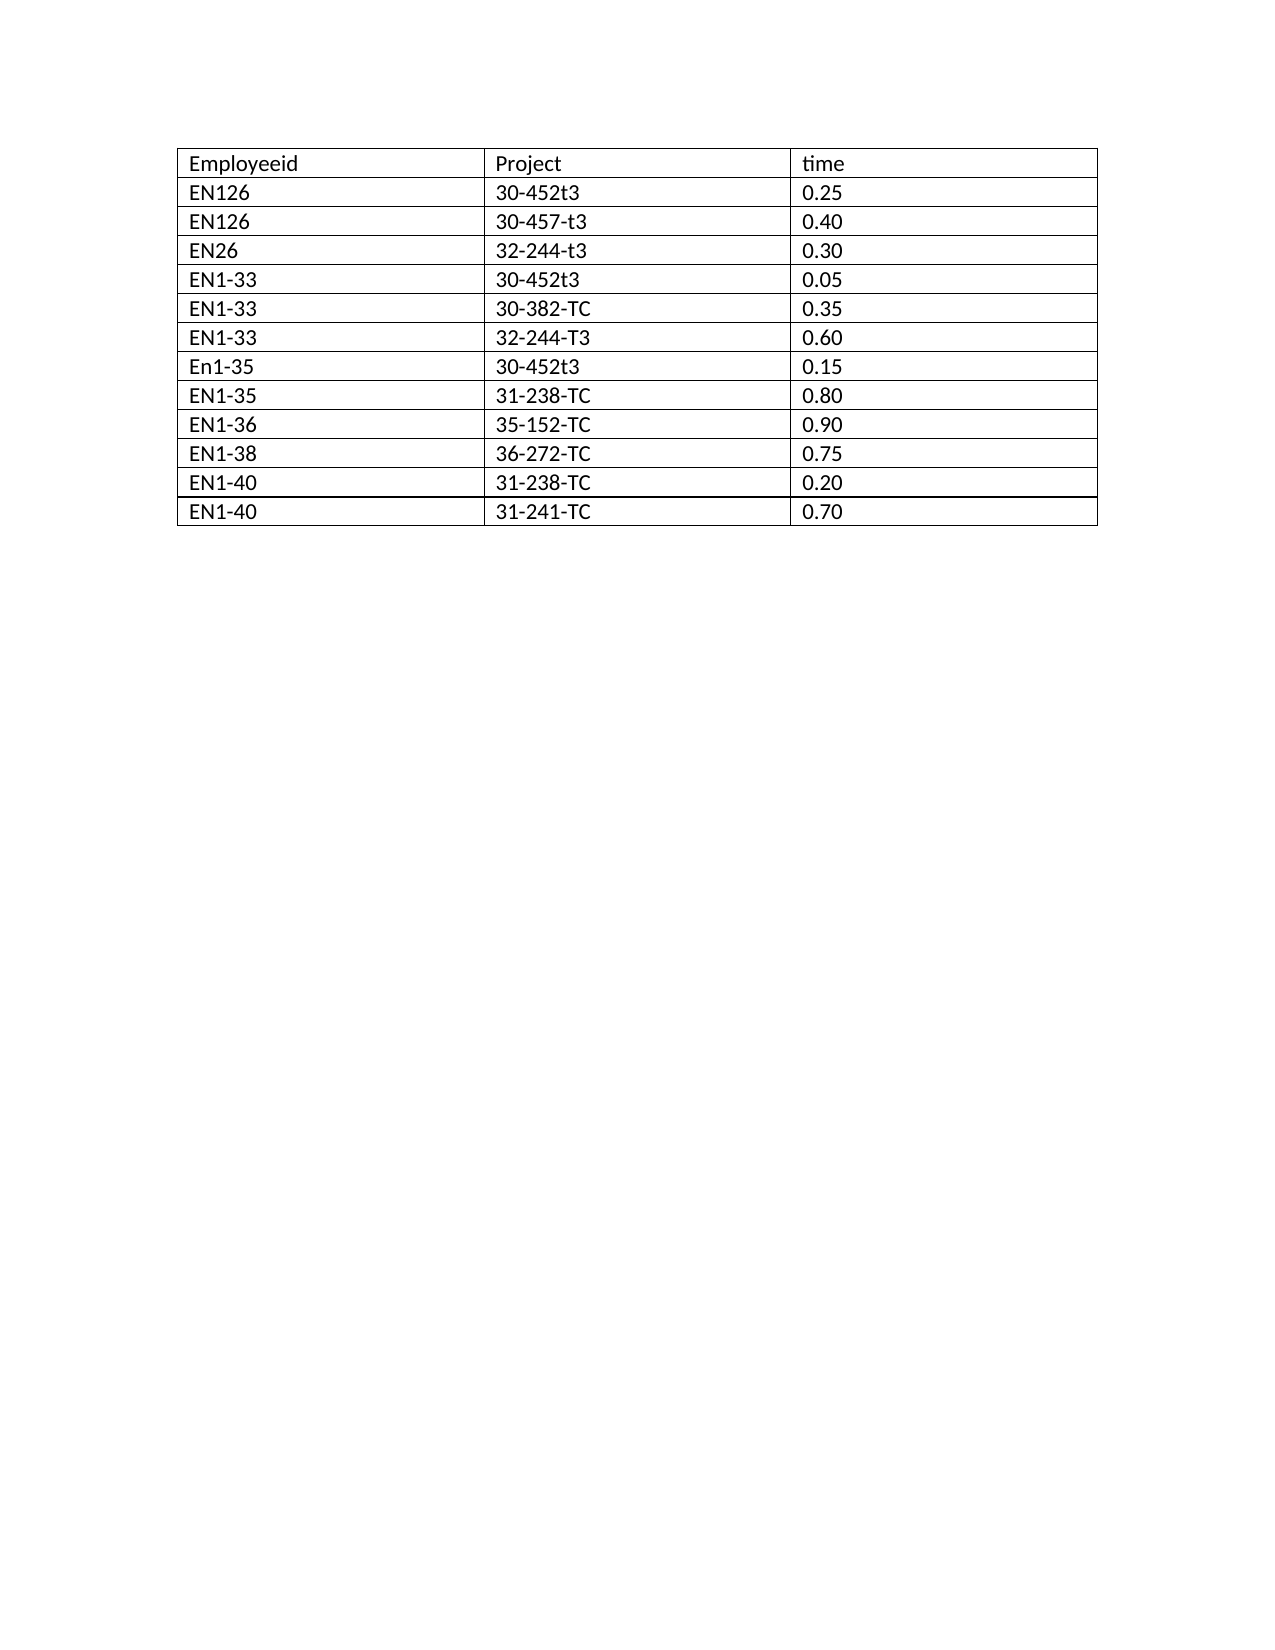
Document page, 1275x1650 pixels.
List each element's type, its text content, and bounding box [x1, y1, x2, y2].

table_cell 0.75 [791, 439, 1097, 467]
table_cell 31-238-TC [485, 468, 790, 496]
table_cell EN126 [178, 178, 484, 206]
table_cell 31-238-TC [485, 381, 790, 409]
table_cell 0.20 [791, 468, 1097, 496]
table_header Employeeid [178, 149, 484, 177]
table_cell 35-152-TC [485, 410, 790, 438]
table_cell EN26 [178, 236, 484, 264]
table_cell EN1-40 [178, 498, 484, 525]
table_cell EN1-33 [178, 265, 484, 293]
table_cell 0.60 [791, 323, 1097, 351]
table_cell En1-35 [178, 352, 484, 380]
table_cell 30-452t3 [485, 352, 790, 380]
table_cell 0.70 [791, 498, 1097, 525]
table_cell 0.40 [791, 207, 1097, 235]
table_cell 30-457-t3 [485, 207, 790, 235]
table_cell 30-382-TC [485, 294, 790, 322]
table_cell 0.05 [791, 265, 1097, 293]
table_cell 0.80 [791, 381, 1097, 409]
table_cell 0.30 [791, 236, 1097, 264]
table_cell EN1-33 [178, 323, 484, 351]
table_cell 32-244-t3 [485, 236, 790, 264]
table_cell EN1-38 [178, 439, 484, 467]
table_cell 30-452t3 [485, 178, 790, 206]
table_header Project [485, 149, 790, 177]
table_cell EN1-40 [178, 468, 484, 496]
table_cell 31-241-TC [485, 498, 790, 525]
table_header time [791, 149, 1097, 177]
table_cell 0.90 [791, 410, 1097, 438]
table_cell 36-272-TC [485, 439, 790, 467]
table_cell 0.15 [791, 352, 1097, 380]
table_cell EN1-36 [178, 410, 484, 438]
table_cell EN126 [178, 207, 484, 235]
table_cell 32-244-T3 [485, 323, 790, 351]
table_cell 0.25 [791, 178, 1097, 206]
table_cell EN1-35 [178, 381, 484, 409]
table_cell 30-452t3 [485, 265, 790, 293]
table_cell EN1-33 [178, 294, 484, 322]
table_cell 0.35 [791, 294, 1097, 322]
